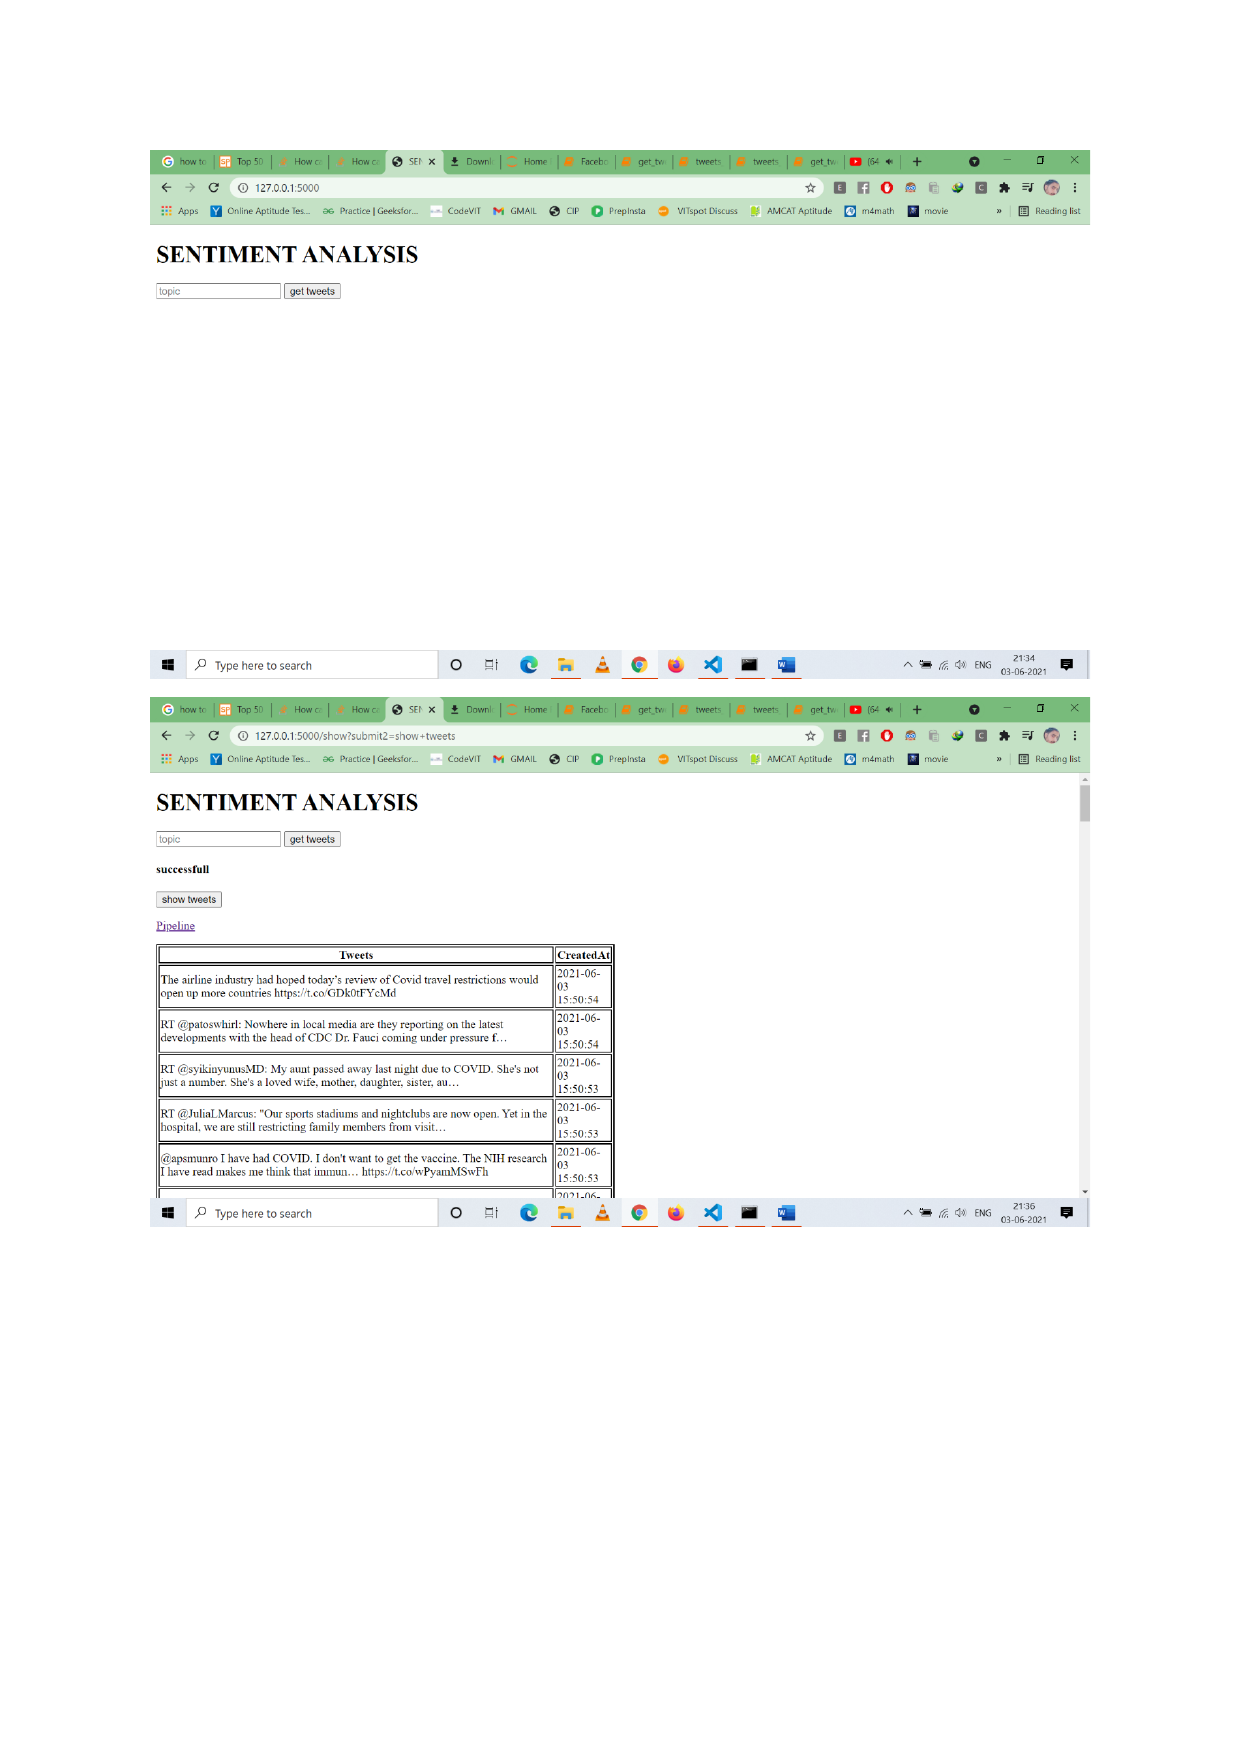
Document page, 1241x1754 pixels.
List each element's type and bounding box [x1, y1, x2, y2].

picture [150, 150, 1091, 679]
picture [150, 697, 1091, 1227]
